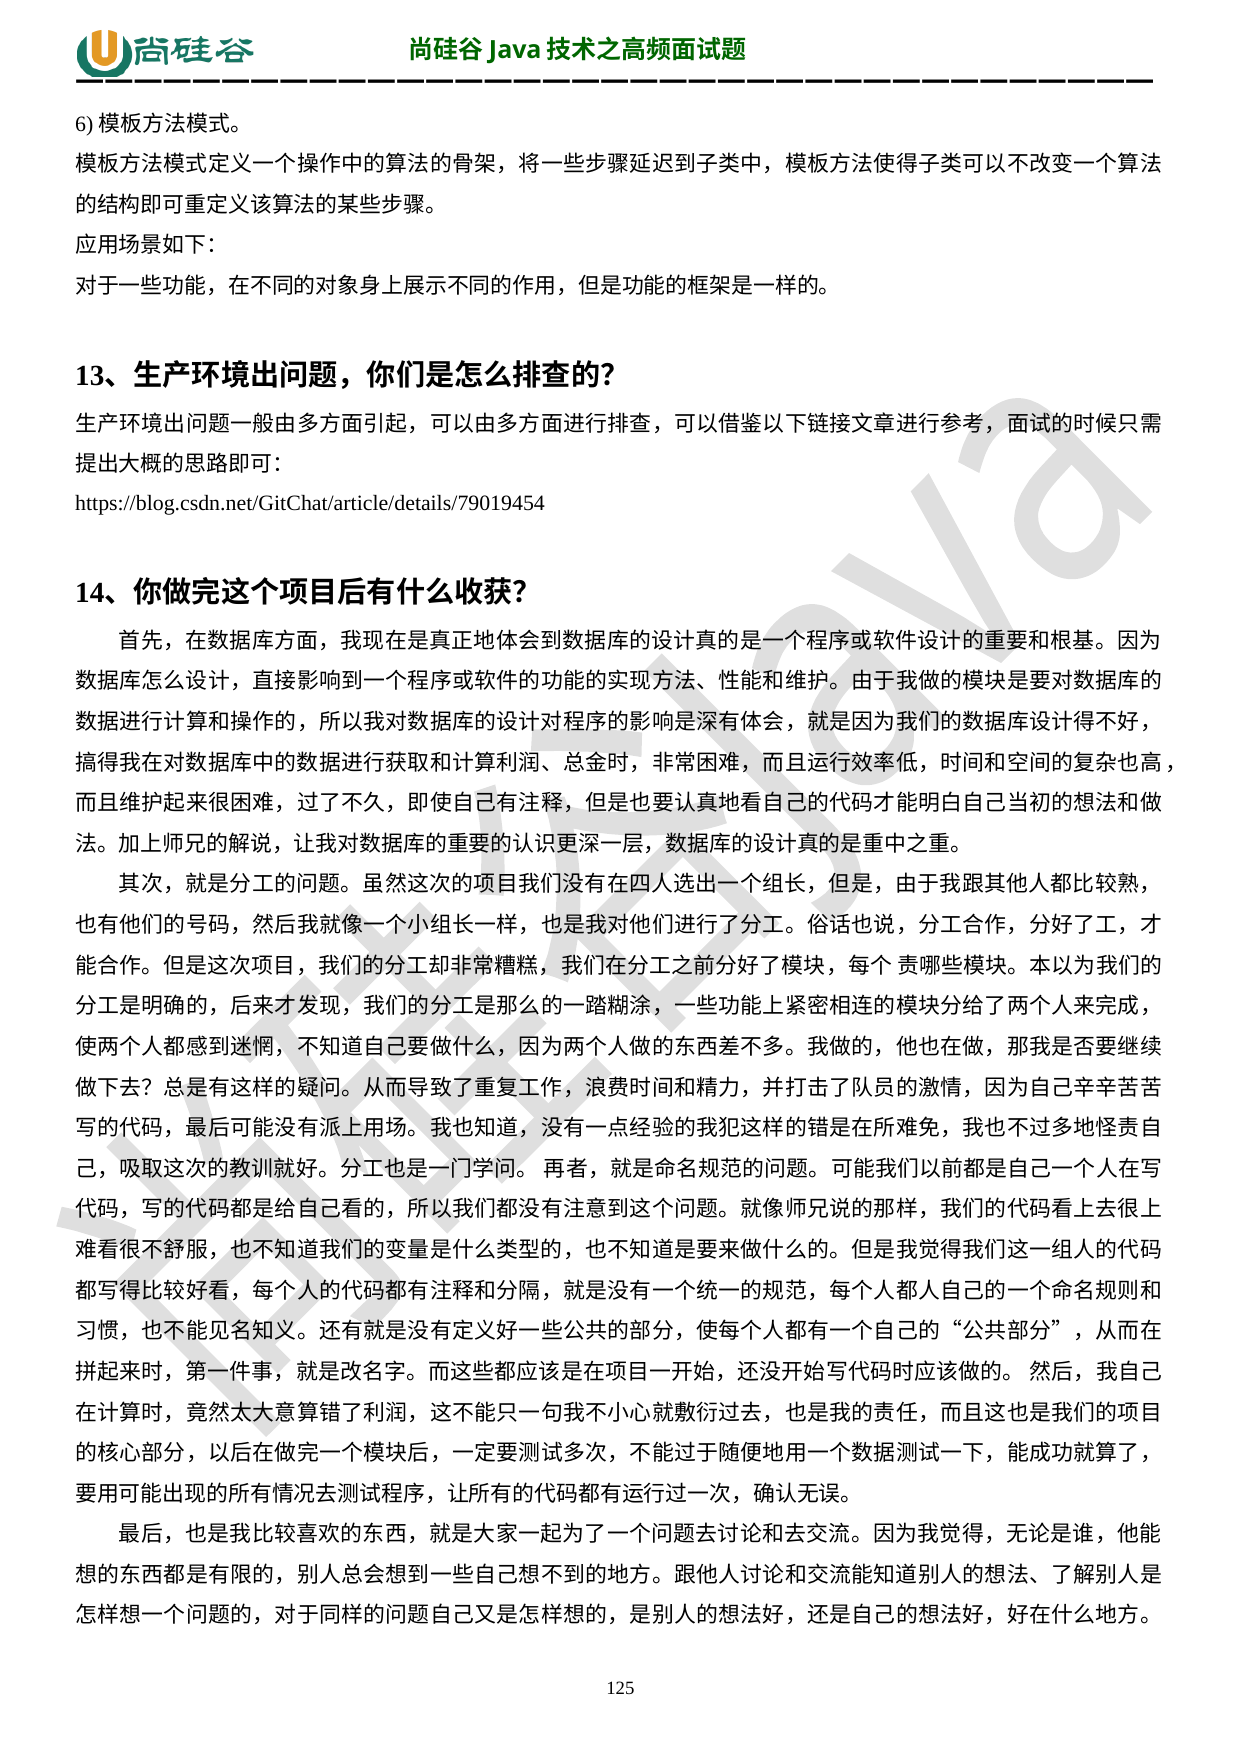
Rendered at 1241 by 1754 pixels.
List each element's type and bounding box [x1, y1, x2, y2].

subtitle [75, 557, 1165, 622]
picture [75, 29, 253, 77]
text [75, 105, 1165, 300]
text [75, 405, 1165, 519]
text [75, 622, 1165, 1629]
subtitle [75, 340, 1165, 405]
